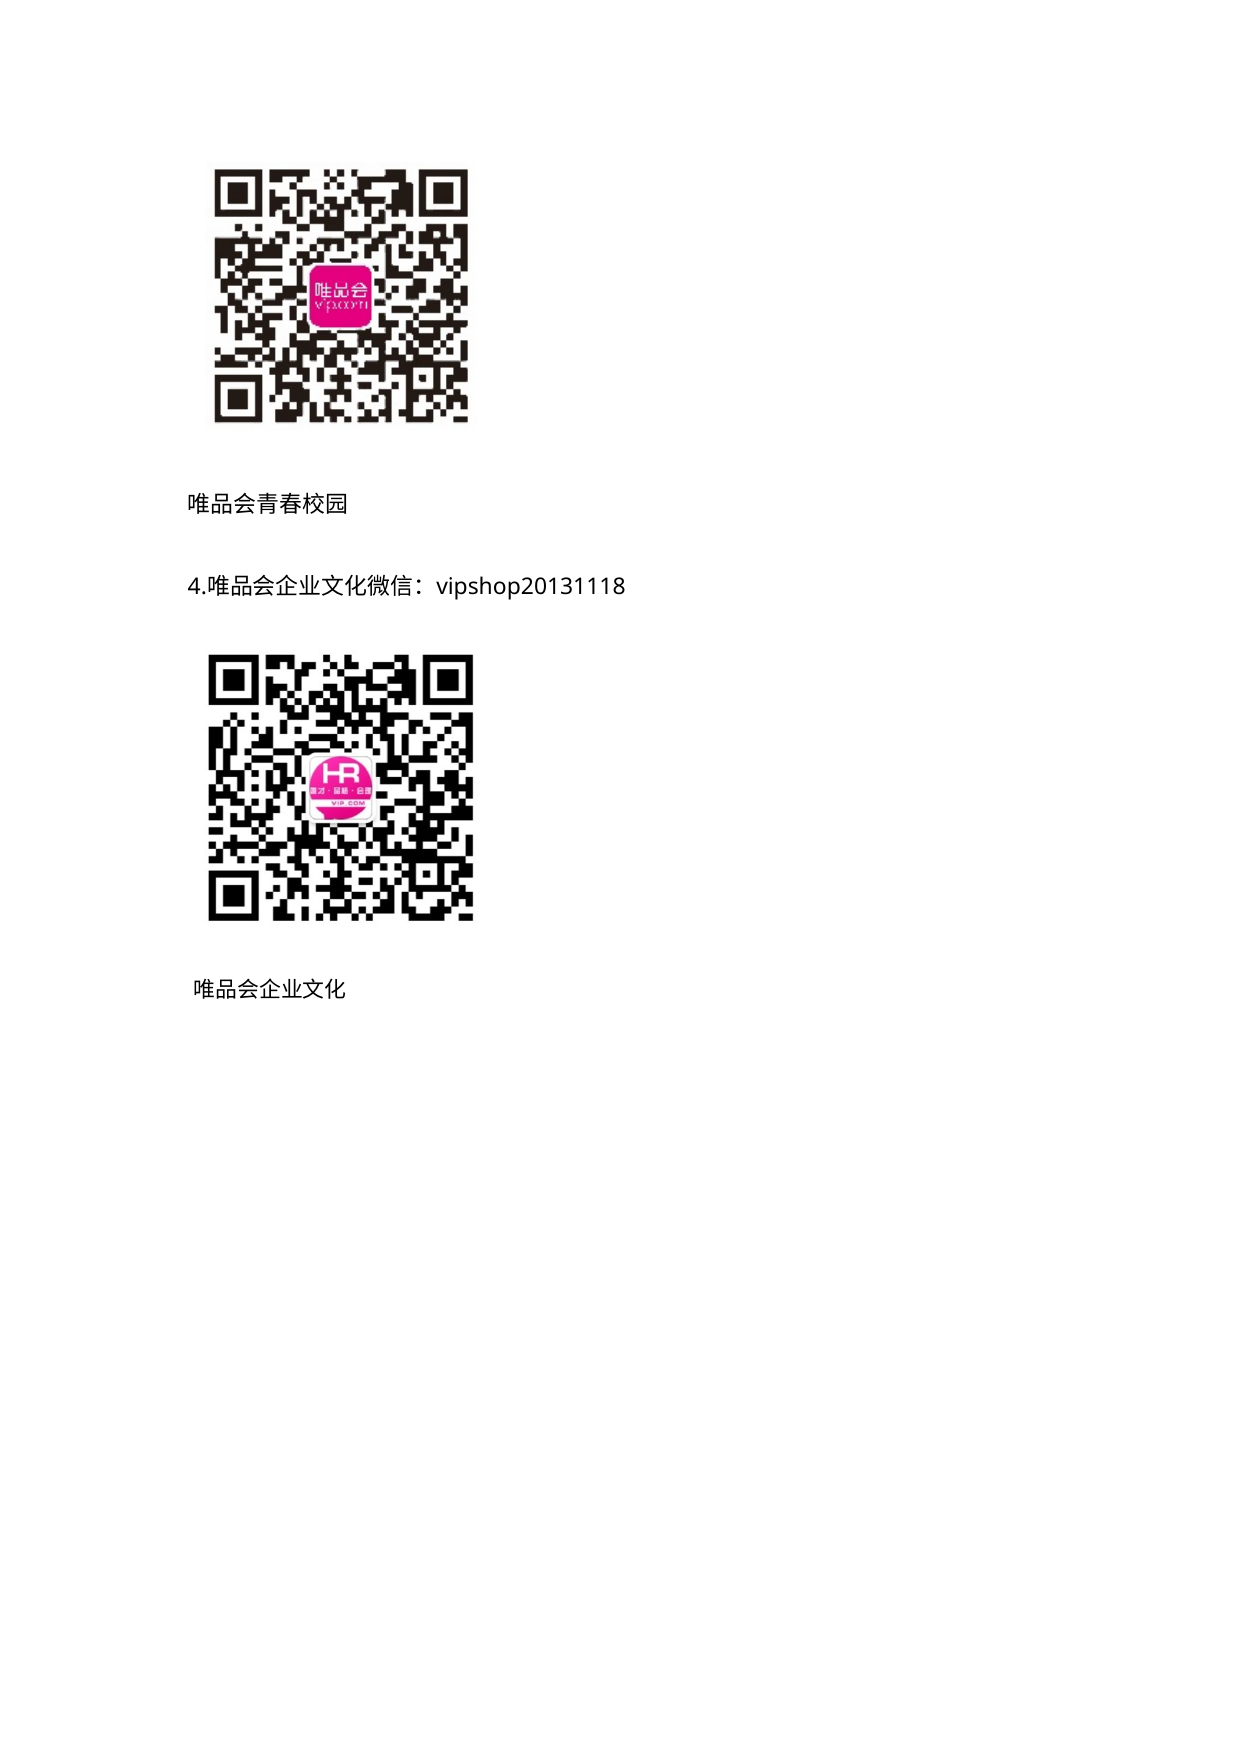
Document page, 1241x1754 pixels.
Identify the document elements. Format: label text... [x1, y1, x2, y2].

text 唯品会青春校园 [187, 470, 1053, 535]
text 唯品会企业文化 [187, 972, 1053, 1004]
picture [187, 633, 494, 942]
text 4.唯品会企业文化微信：vipshop20131118 [187, 552, 1053, 617]
picture [205, 162, 478, 431]
